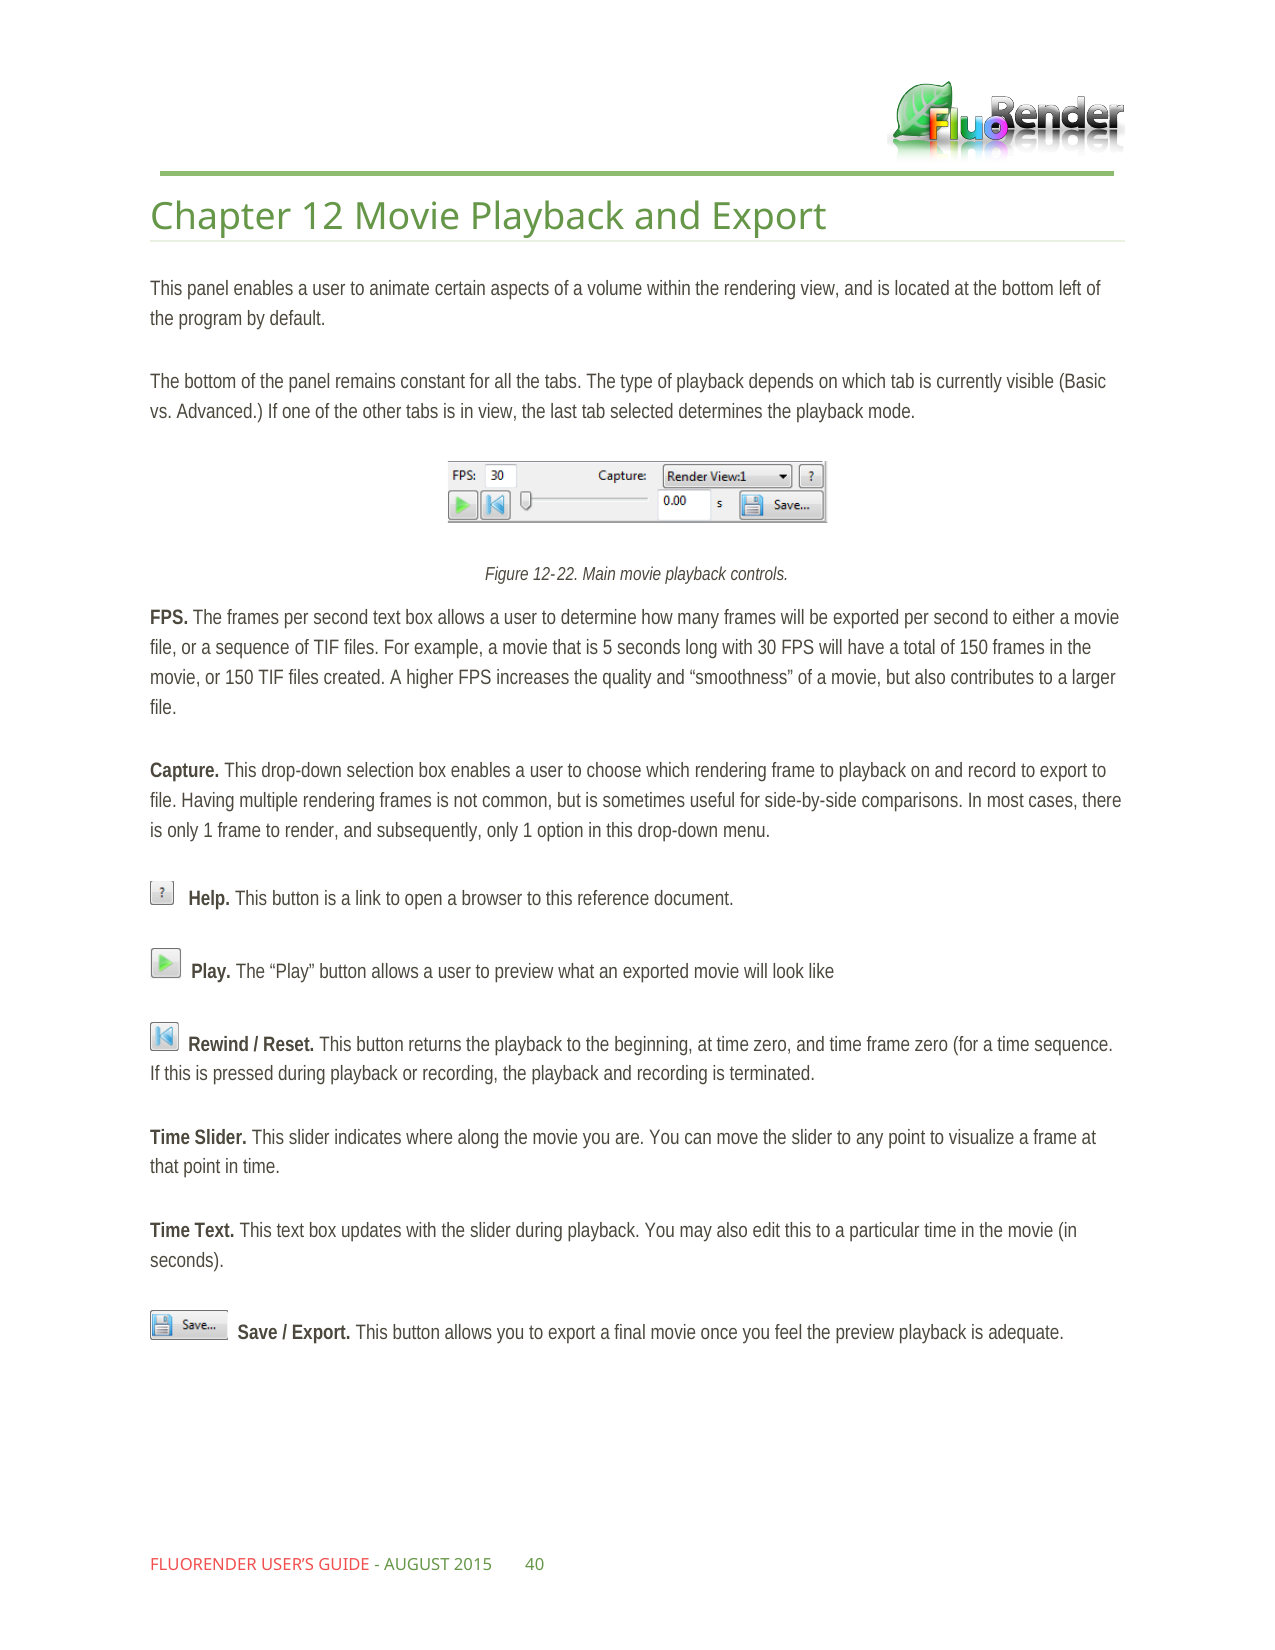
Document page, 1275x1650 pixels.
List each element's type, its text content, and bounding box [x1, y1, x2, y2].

picture [150, 881, 174, 905]
picture [150, 1022, 179, 1051]
text Play. The “Play” button allows a user to preview what an exported movie will look like [150, 949, 1125, 983]
picture [447, 461, 828, 524]
text Help. This button is a link to open a browser to this reference document. [150, 881, 1125, 909]
picture [150, 948, 182, 979]
text Rewind / Reset. This button returns the playback to the beginning, at time zero, and time frame zero (for a time sequence. If this is pressed during playback or recording, the playback and recording is terminated. [150, 1022, 1125, 1085]
text FPS. The frames per second text box allows a user to determine how many frames will be exported per second to either a movie file, or a sequence of TIF files. For example, a movie that is 5 seconds long with 30 FPS will have a total of 150 frames in the movie, or 150 TIF files created. A higher FPS increases the quality and “smoothness” of a movie, but also contributes to a larger file. [150, 605, 1125, 719]
text The bottom of the panel remains constant for all the tabs. The type of playback depends on which tab is currently visible (Basic vs. Advanced.) If one of the other tabs is in view, the last tab selected determines the playback mode. [150, 369, 1125, 423]
picture [150, 1310, 228, 1340]
text Time Slider. This slider indicates where along the movie you are. You can move the slider to any point to visualize a frame at that point in time. [150, 1124, 1125, 1178]
text Capture. This drop-down selection box enables a user to choose which rendering frame to playback on and record to export to file. Having multiple rendering frames is not common, but is sometimes useful for side-by-side comparisons. In most cases, there is only 1 frame to render, and subsequently, only 1 option in this drop-down menu. [150, 758, 1125, 842]
text This panel enables a user to animate certain aspects of a volume within the rendering view, and is located at the bottom left of the program by default. [150, 276, 1125, 329]
picture [887, 75, 1125, 165]
text Save / Export. This button allows you to export a final movie once you feel the preview playback is adequate. [150, 1311, 1125, 1344]
text Time Text. This text box updates with the slider during playback. You may also edit this to a particular time in the movie (in seconds). [150, 1218, 1125, 1272]
subtitle Movie Playback and Export [150, 189, 1125, 240]
